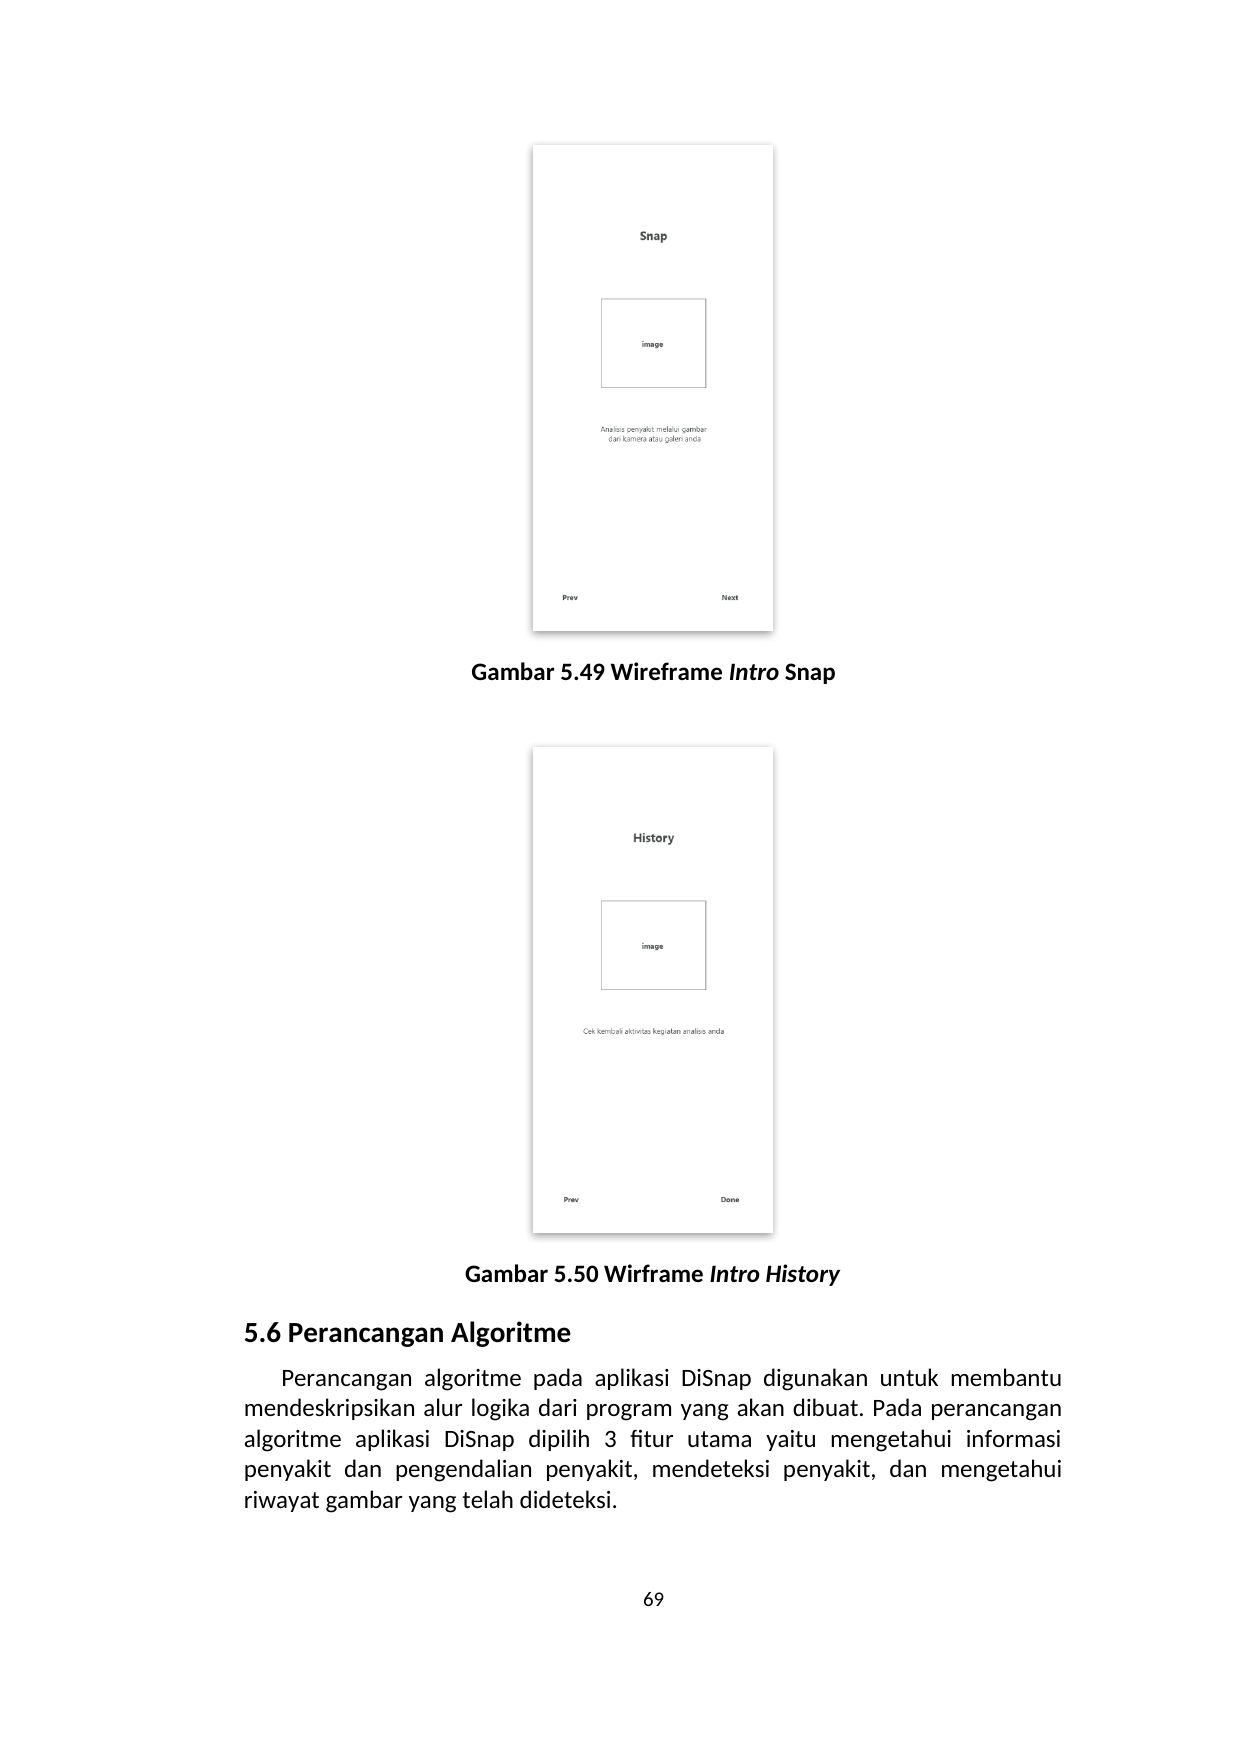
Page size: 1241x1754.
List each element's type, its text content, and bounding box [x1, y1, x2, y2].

text Perancangan algoritme pada aplikasi DiSnap digunakan untuk membantu mendeskripsikan alur logika dari program yang akan dibuat. Pada perancangan algoritme aplikasi DiSnap dipilih 3 fitur utama yaitu mengetahui informasi penyakit dan pengendalian penyakit, mendeteksi penyakit, dan mengetahui riwayat gambar yang telah dideteksi. [244, 1362, 1063, 1514]
subtitle Perancangan Algoritme [244, 1314, 1063, 1349]
picture [547, 159, 759, 617]
picture [547, 761, 759, 1219]
